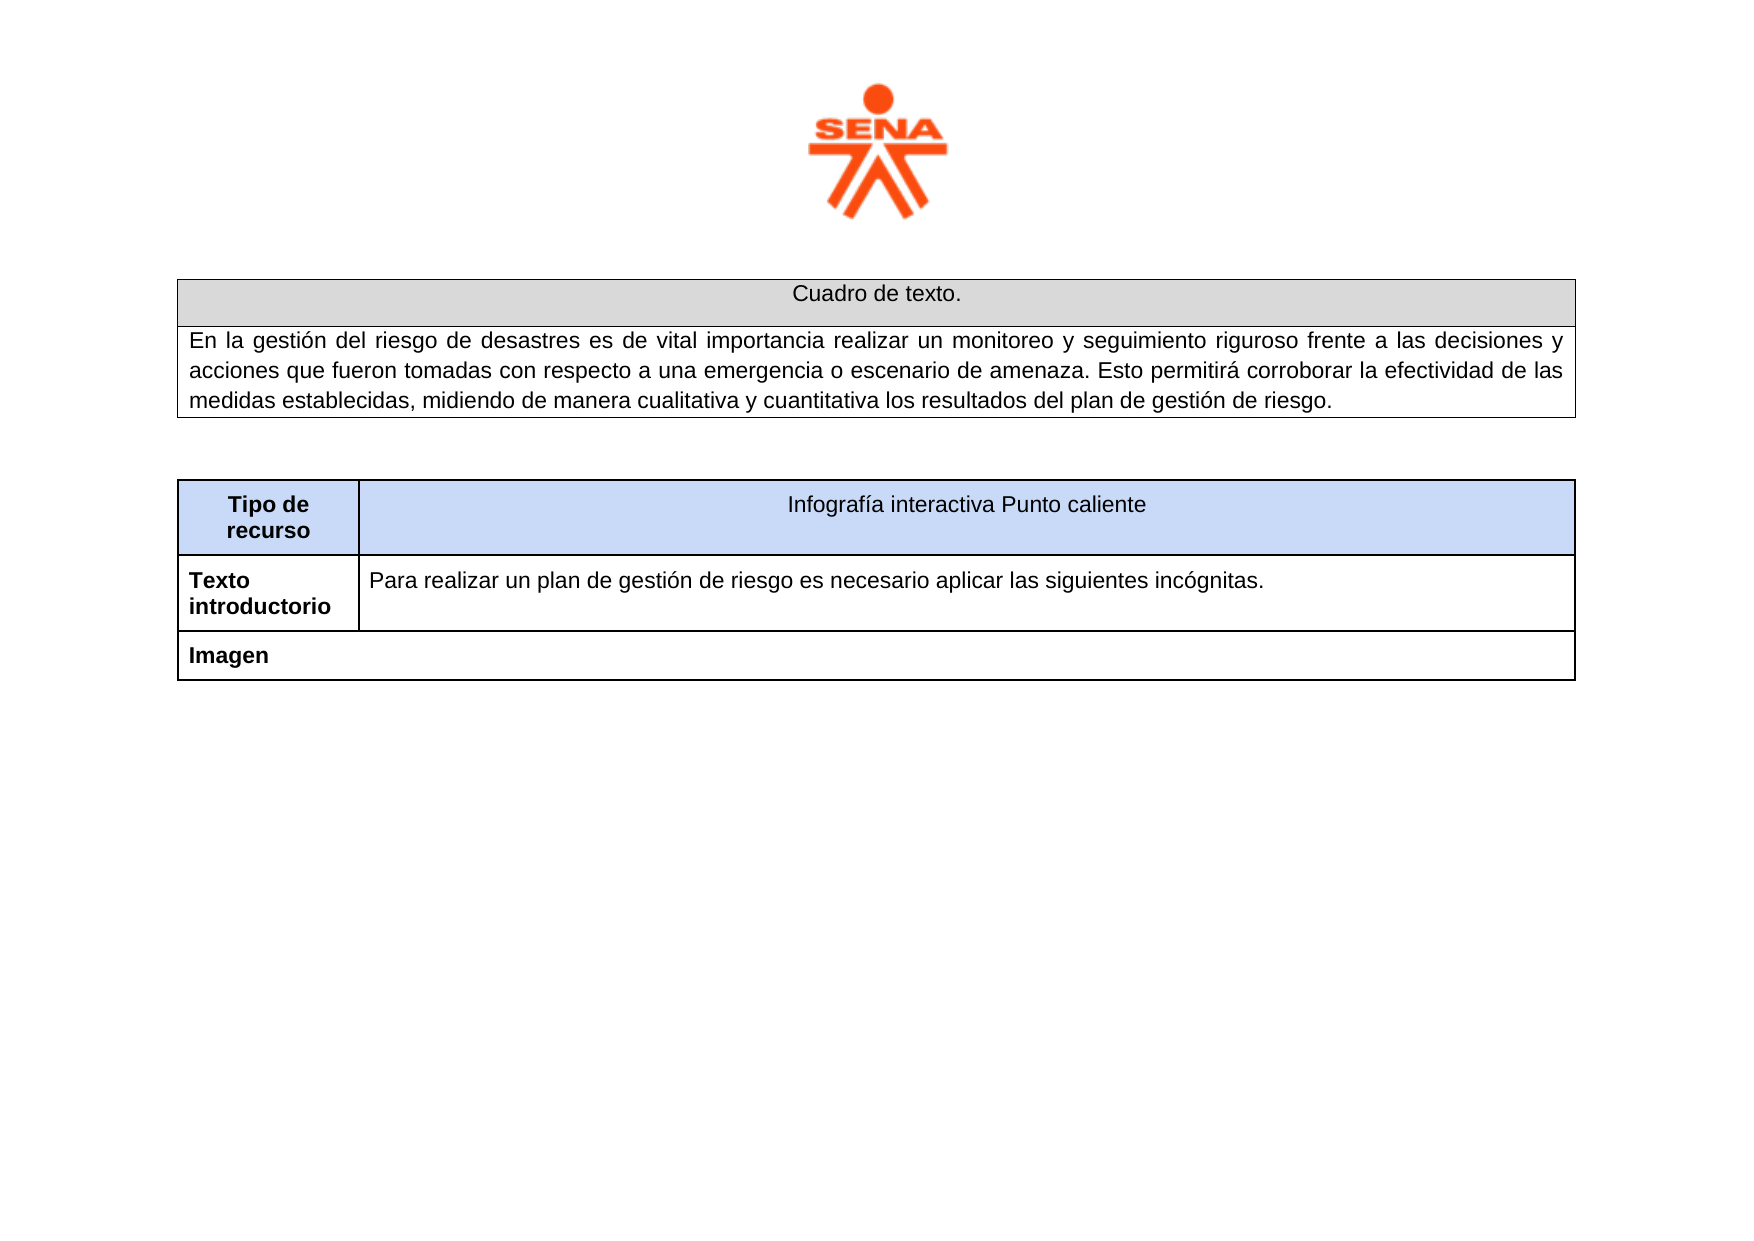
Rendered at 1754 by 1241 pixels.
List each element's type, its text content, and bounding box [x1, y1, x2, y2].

table_header Infografía interactiva Punto caliente [360, 481, 1574, 554]
table_header Cuadro de texto. [178, 280, 1575, 326]
picture [796, 75, 958, 227]
table_cell Texto introductorio [179, 556, 358, 630]
table_cell Imagen [179, 632, 1574, 679]
table_header Tipo de recurso [179, 481, 358, 554]
table_cell En la gestión del riesgo de desastres es de vital importancia realizar un monitoreo y seguimiento riguroso frente a las decisiones y acciones que fueron tomadas con respecto a una emergencia o escenario de amenaza. Esto permitirá corroborar la efectividad de las medidas establecidas, midiendo de manera cualitativa y cuantitativa los resultados del plan de gestión de riesgo. [178, 327, 1575, 417]
table_cell Para realizar un plan de gestión de riesgo es necesario aplicar las siguientes incógnitas. [360, 556, 1574, 630]
